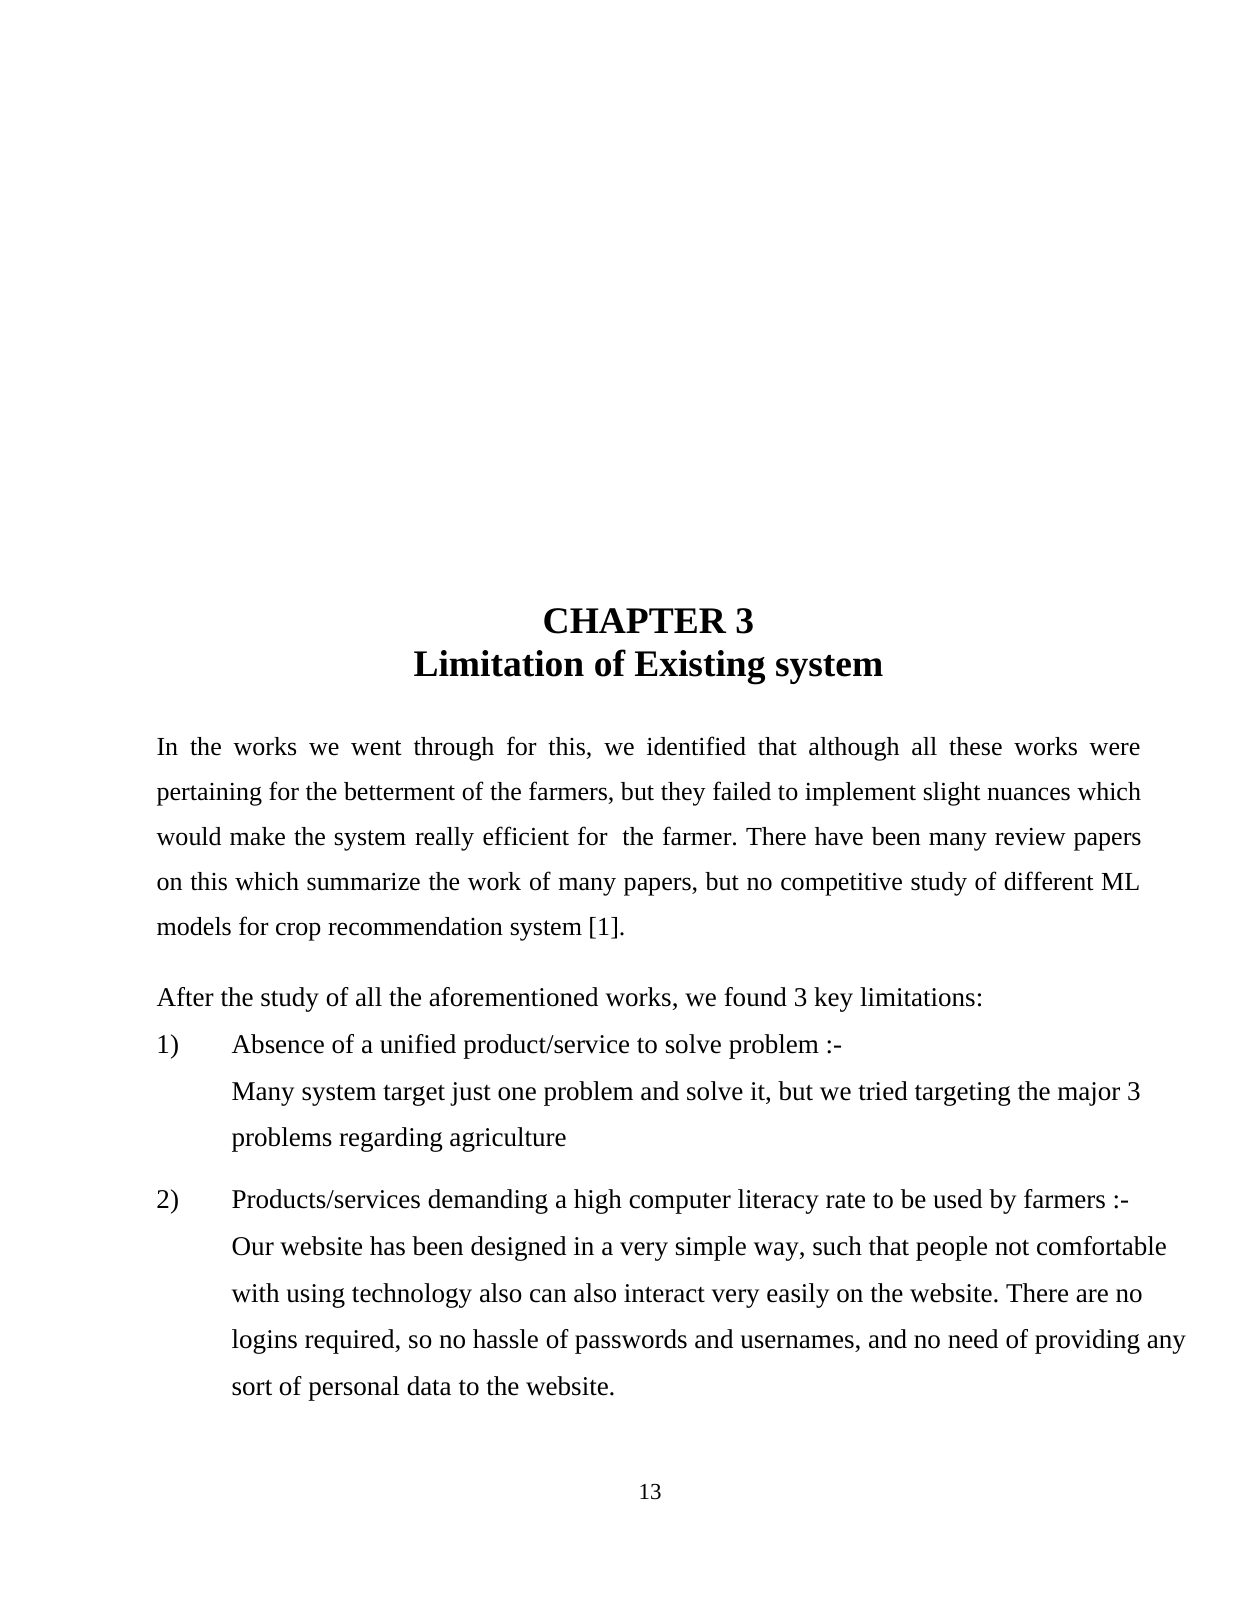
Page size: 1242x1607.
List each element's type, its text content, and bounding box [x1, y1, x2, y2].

text Many system target just one problem and solve it, but we tried targeting the major 3 problems regarding agriculture [231, 1075, 1194, 1153]
text Our website has been designed in a very simple way, such that people not comfortable with using technology also can also interact very easily on the website. There are no logins required, so no hassle of passwords and usernames, and no need of providing any sort of personal data to the website. [231, 1230, 1194, 1401]
text After the study of all the aforementioned works, we found 3 key limitations: [156, 982, 1194, 1013]
text Limitation of Existing system [153, 642, 1143, 685]
text CHAPTER 3 [153, 598, 1143, 641]
list Absence of a unified product/service to solve problem :- [156, 1028, 1194, 1059]
list Products/services demanding a high computer literacy rate to be used by farmers :- [156, 1184, 1194, 1215]
text In the works we went through for this, we identified that although all these works were pertaining for the betterment of the farmers, but they failed to implement slight nuances which would make the system really efficient for the farmer. There have been many review papers on this which summarize the work of many papers, but no competitive study of different ML models for crop recommendation system [1]. [156, 731, 1142, 941]
